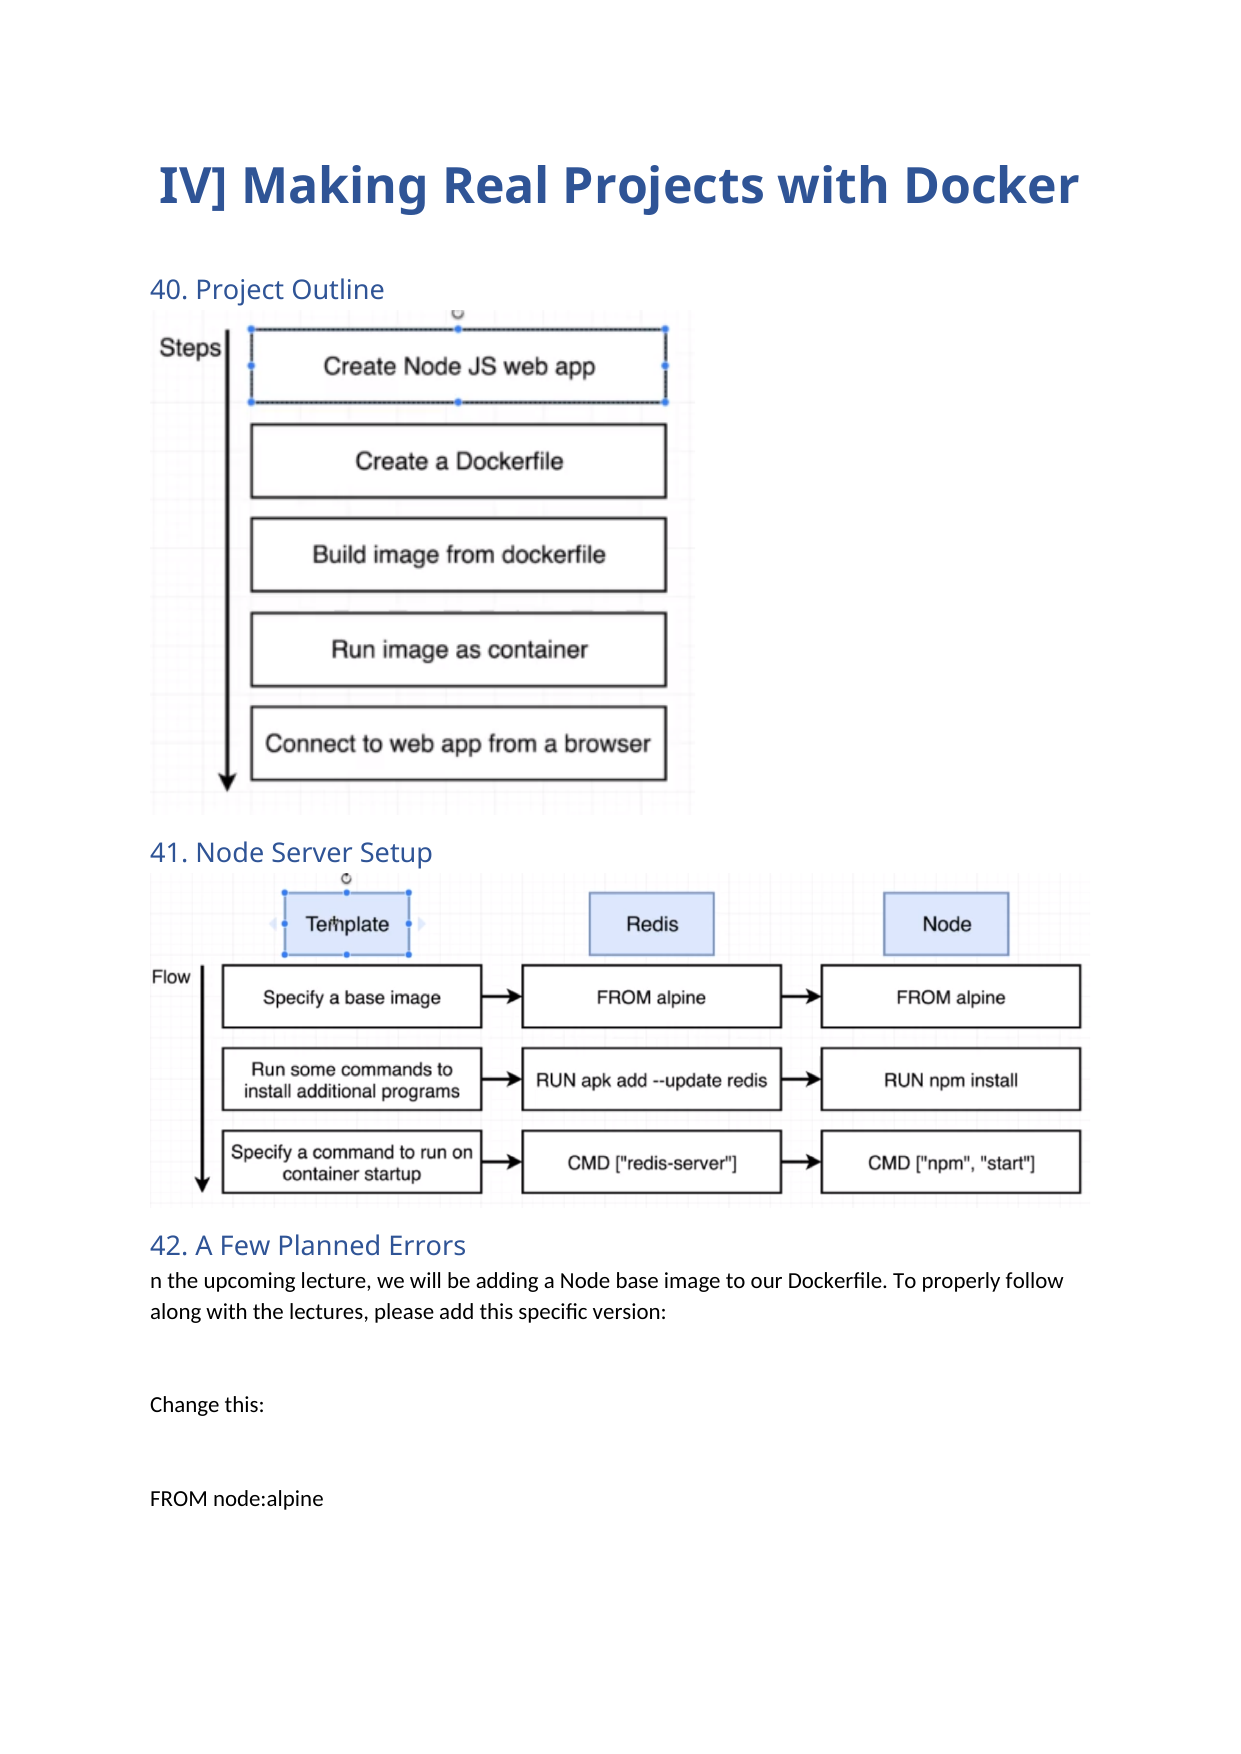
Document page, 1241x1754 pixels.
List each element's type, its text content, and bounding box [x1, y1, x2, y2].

picture [150, 310, 696, 815]
text FROM node:alpine [150, 1484, 1090, 1512]
subtitle 41. Node Server Setup [150, 834, 1090, 871]
text n the upcoming lecture, we will be adding a Node base image to our Dockerfile. To properly follow along with the lectures, please add this specific version: [150, 1267, 1090, 1325]
subtitle 42. A Few Planned Errors [150, 1227, 1090, 1264]
text Change this: [150, 1391, 1090, 1419]
subtitle IV] Making Real Projects with Docker [150, 150, 1090, 218]
subtitle 40. Project Outline [150, 270, 1090, 307]
picture [150, 873, 1091, 1208]
